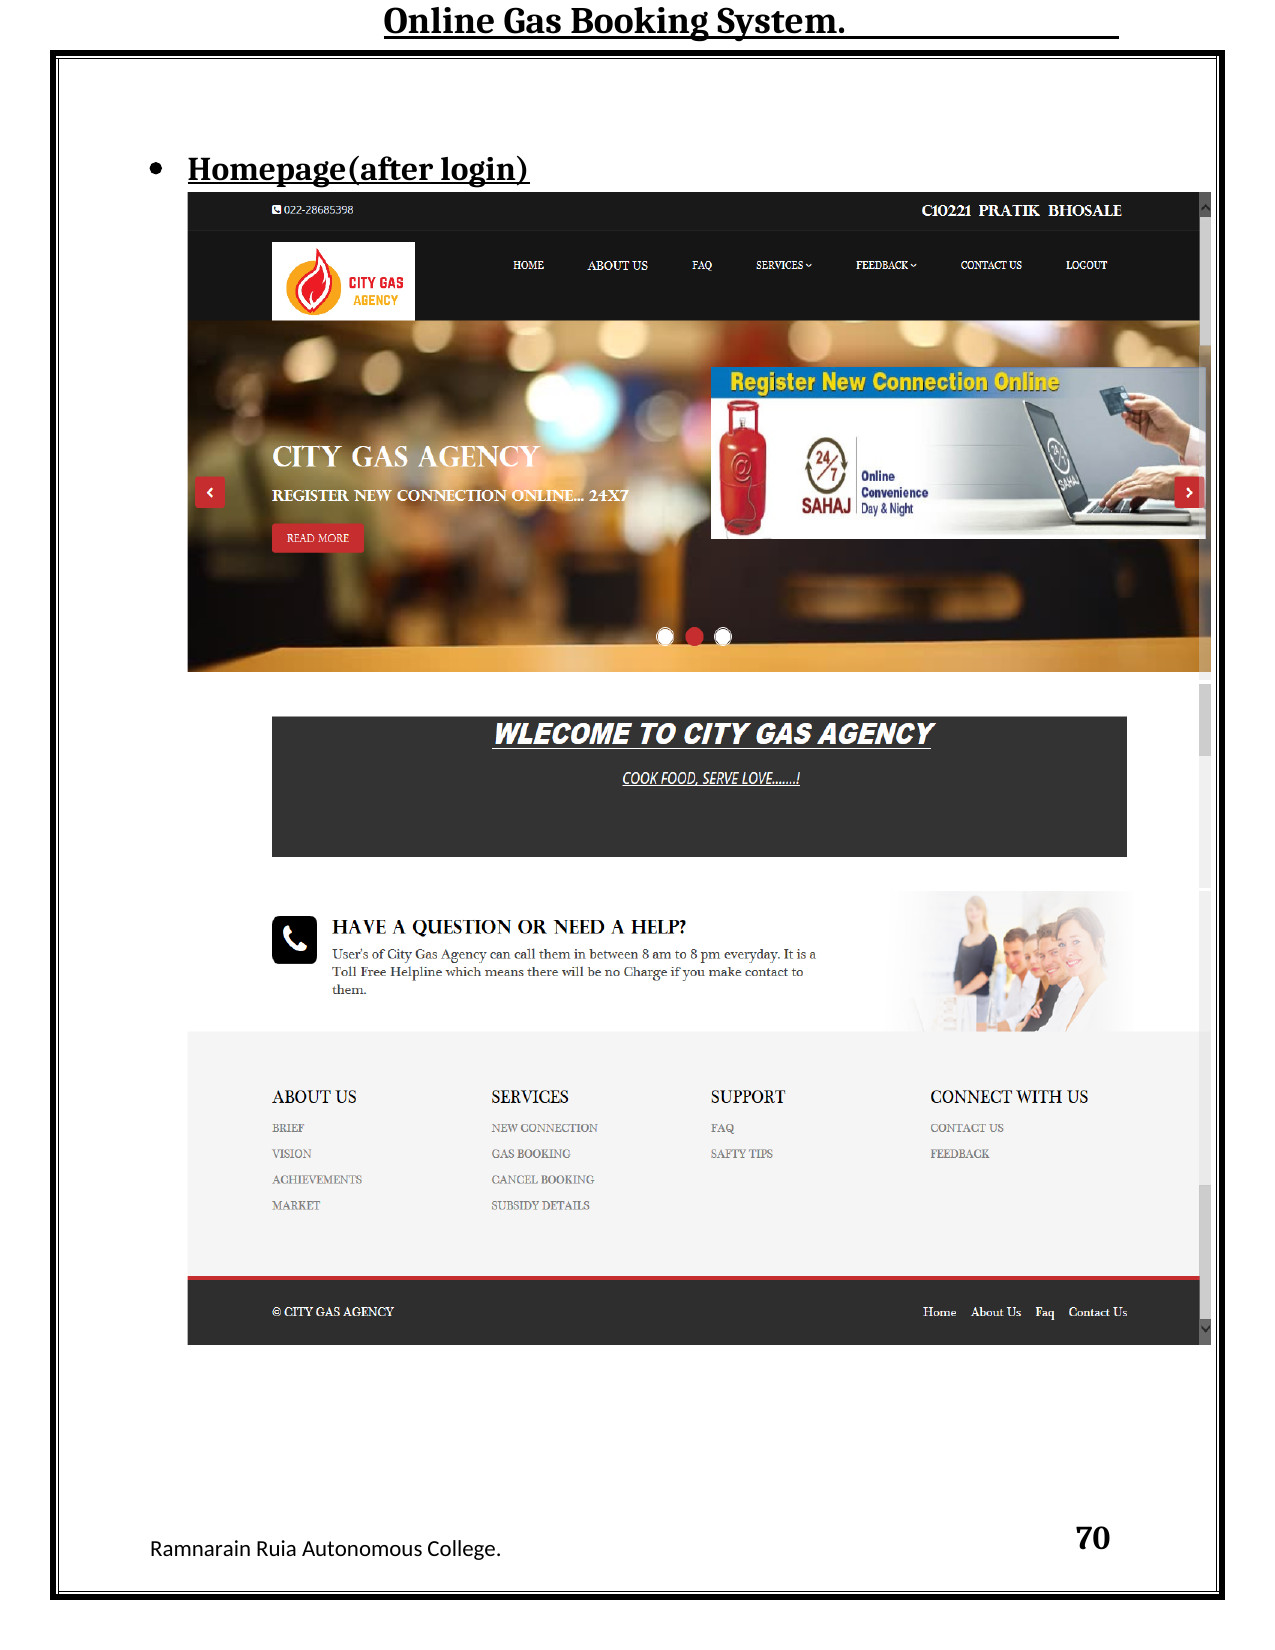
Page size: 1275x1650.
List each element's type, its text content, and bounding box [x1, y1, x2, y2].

picture [187, 684, 1211, 888]
picture [187, 192, 1211, 680]
picture [187, 891, 1211, 1345]
